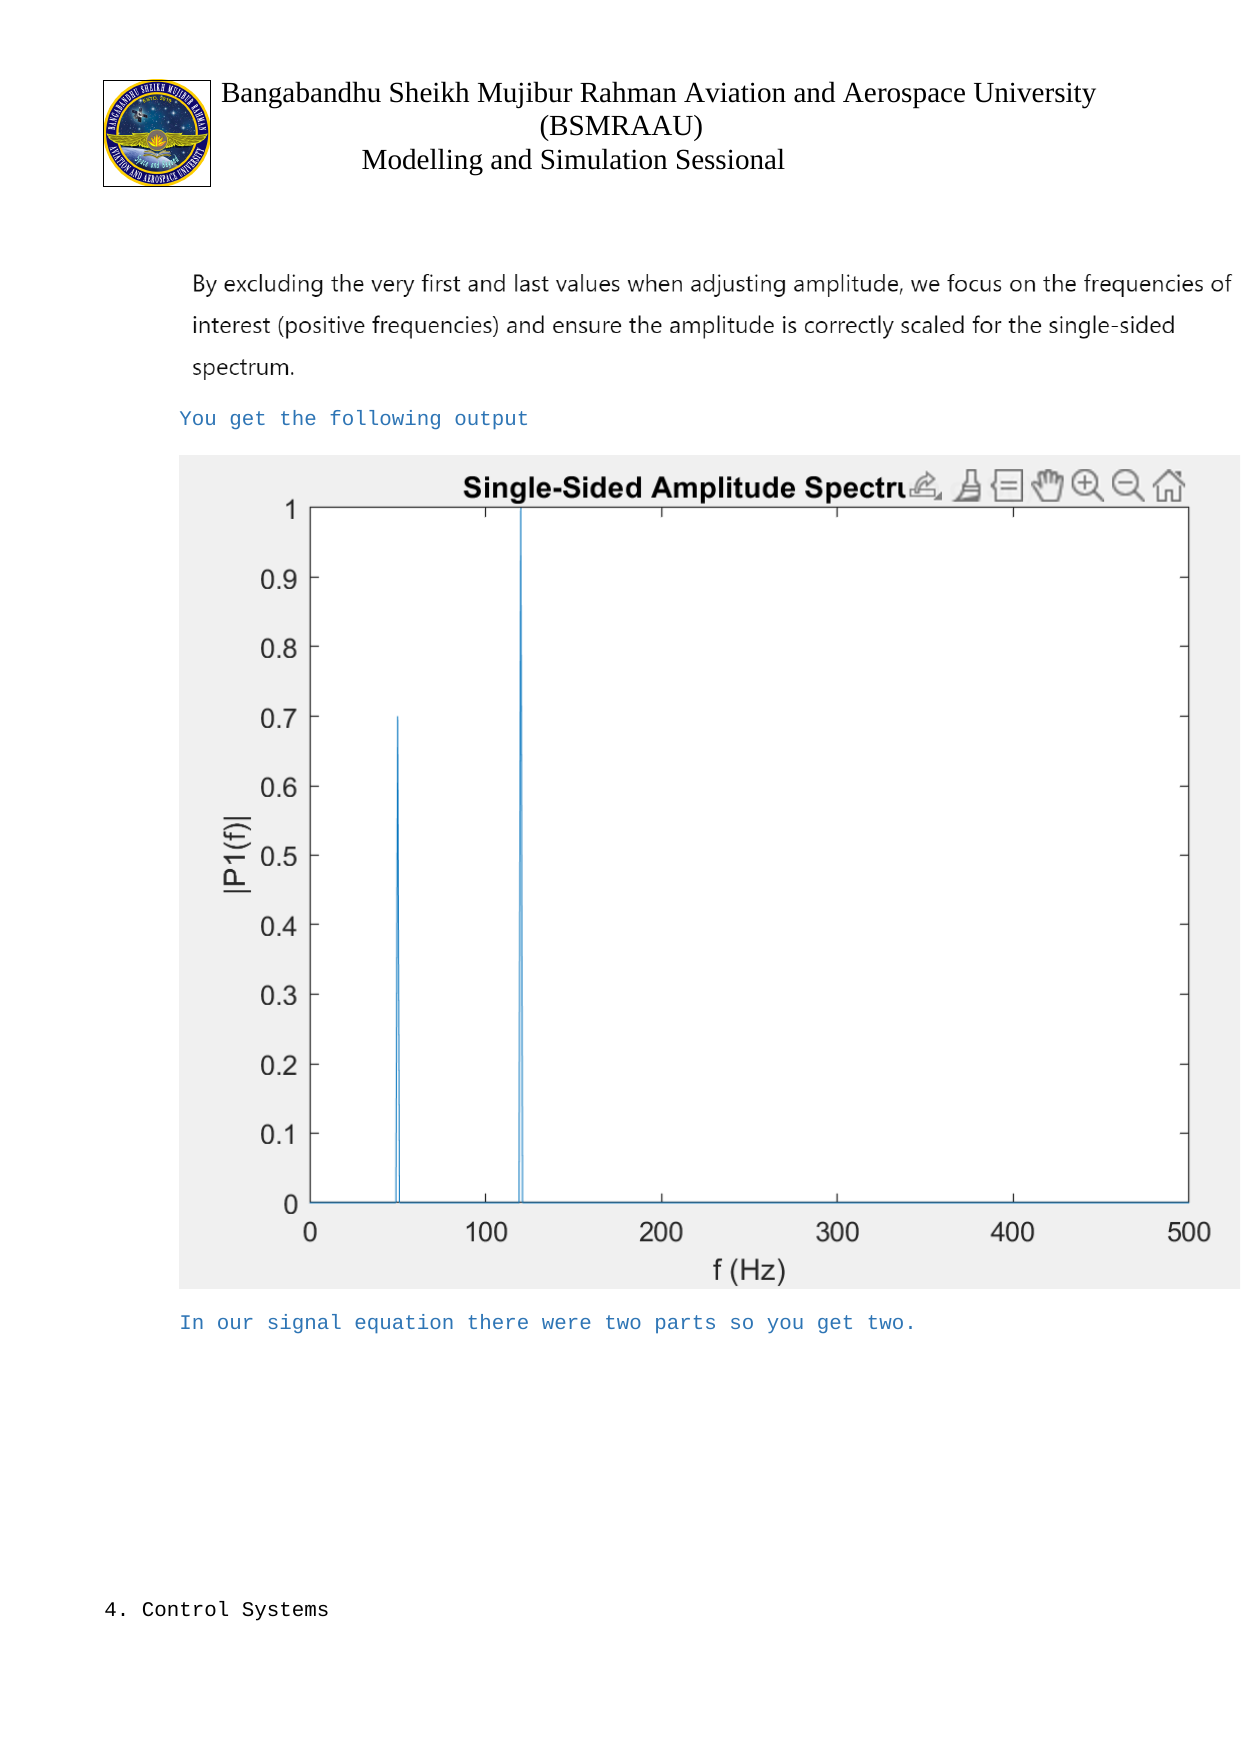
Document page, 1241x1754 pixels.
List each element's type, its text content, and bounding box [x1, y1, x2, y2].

picture [179, 257, 1241, 385]
picture [179, 455, 1241, 1289]
text You get the following output [179, 408, 1138, 432]
text In our signal equation there were two parts so you get two. [179, 1312, 1138, 1336]
picture [104, 81, 210, 186]
text 4. Control Systems [104, 1598, 1138, 1622]
